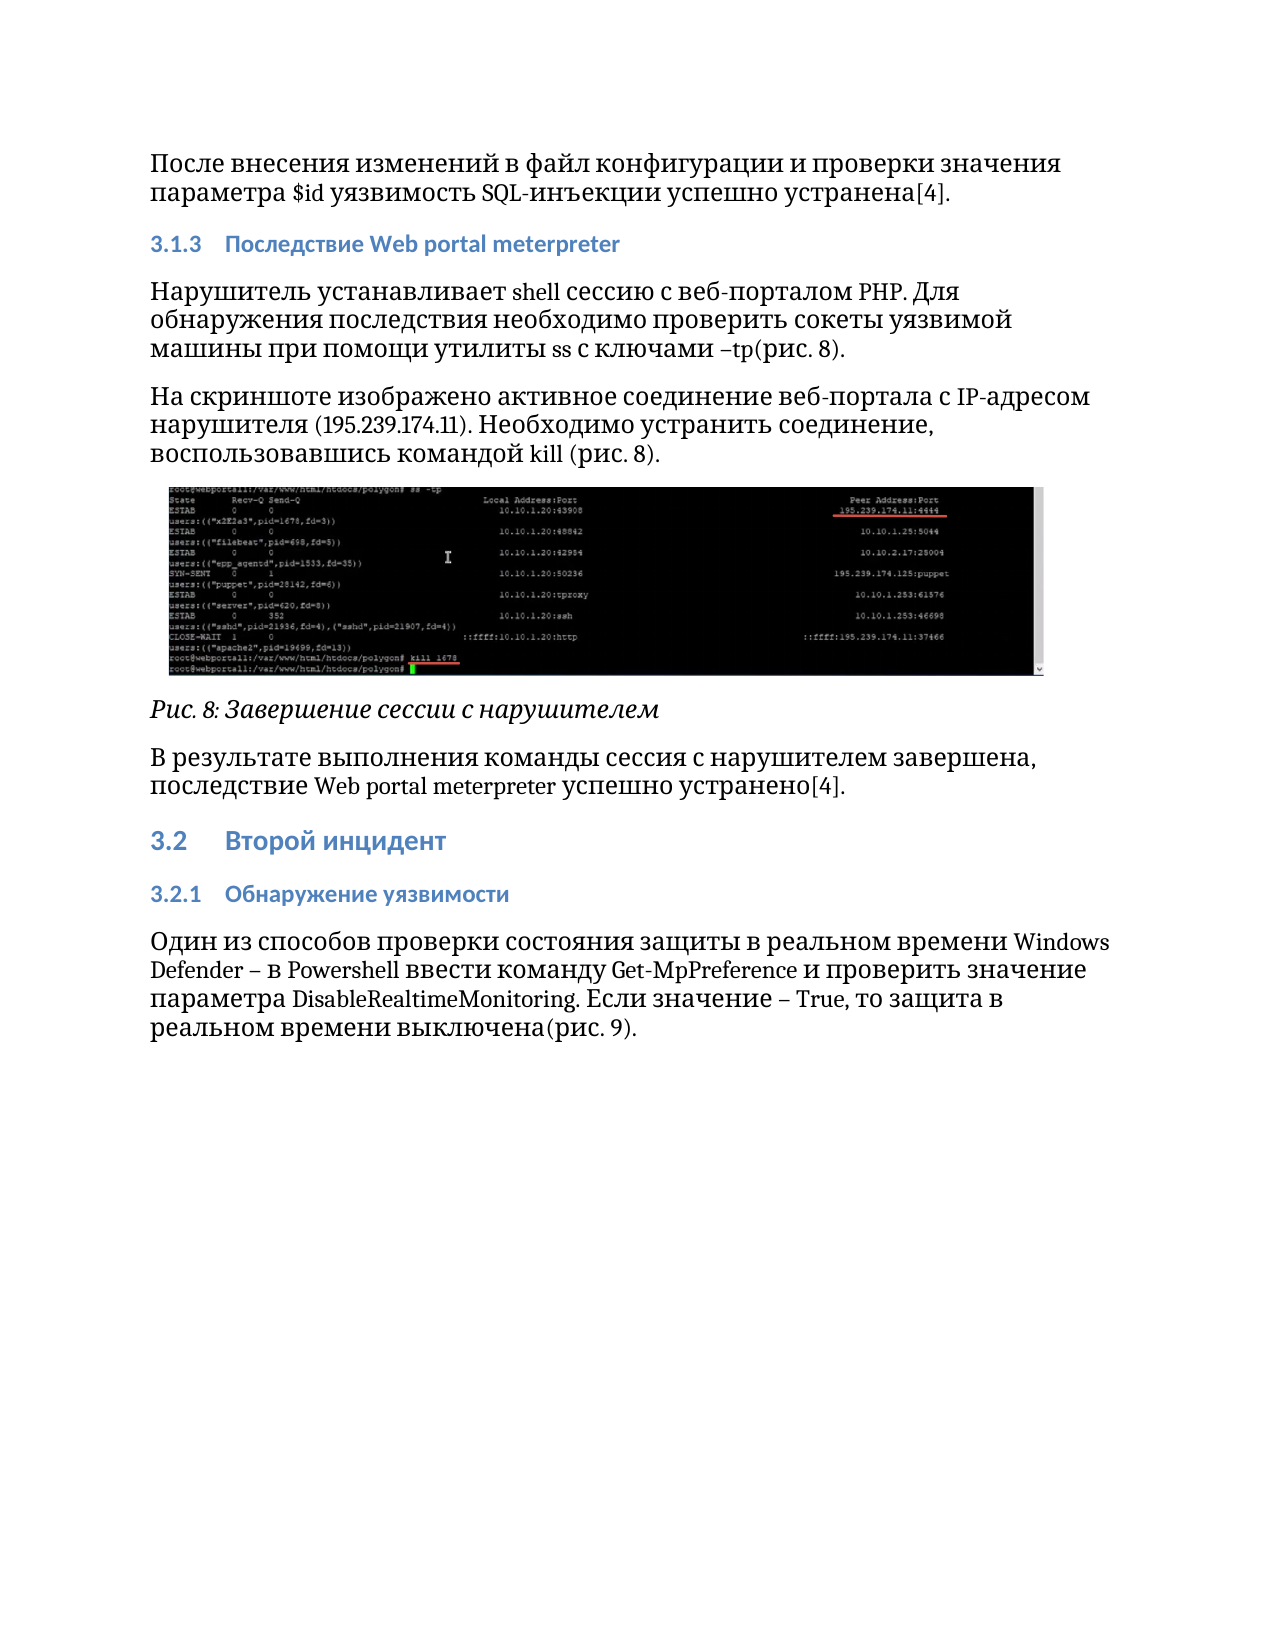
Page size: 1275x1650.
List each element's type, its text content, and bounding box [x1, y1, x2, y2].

subtitle 3.2.1 Обнаружение уязвимости [150, 878, 1125, 909]
picture [168, 487, 1044, 676]
subtitle 3.2 Второй инцидент [150, 822, 1125, 857]
text После внесения изменений в файл конфигурации и проверки значения параметра $id уязвимость SQL-инъекции успешно устранена[4]. [150, 150, 1125, 207]
subtitle 3.1.3 Последствие Web portal meterpreter [150, 228, 1125, 259]
text Нарушитель устанавливает shell сессию с веб-порталом PHP. Для обнаружения последствия необходимо проверить сокеты уязвимой машины при помощи утилиты ss с ключами –tp(рис. 8). [150, 278, 1125, 364]
text На скриншоте изображено активное соединение веб-портала с IP-адресом нарушителя (195.239.174.11). Необходимо устранить соединение, воспользовавшись командой kill (рис. 8). [150, 383, 1125, 469]
text В результате выполнения команды сессия с нарушителем завершена, последствие Web portal meterpreter успешно устранено[4]. [150, 743, 1125, 801]
text Один из способов проверки состояния защиты в реальном времени Windows Defender – в Powershell ввести команду Get-MpPreference и проверить значение параметра DisableRealtimeMonitoring. Если значение – True, то защита в реальном времени выключена(рис. 9). [150, 927, 1125, 1042]
text Рис. 8: Завершение сессии с нарушителем [150, 696, 1125, 725]
